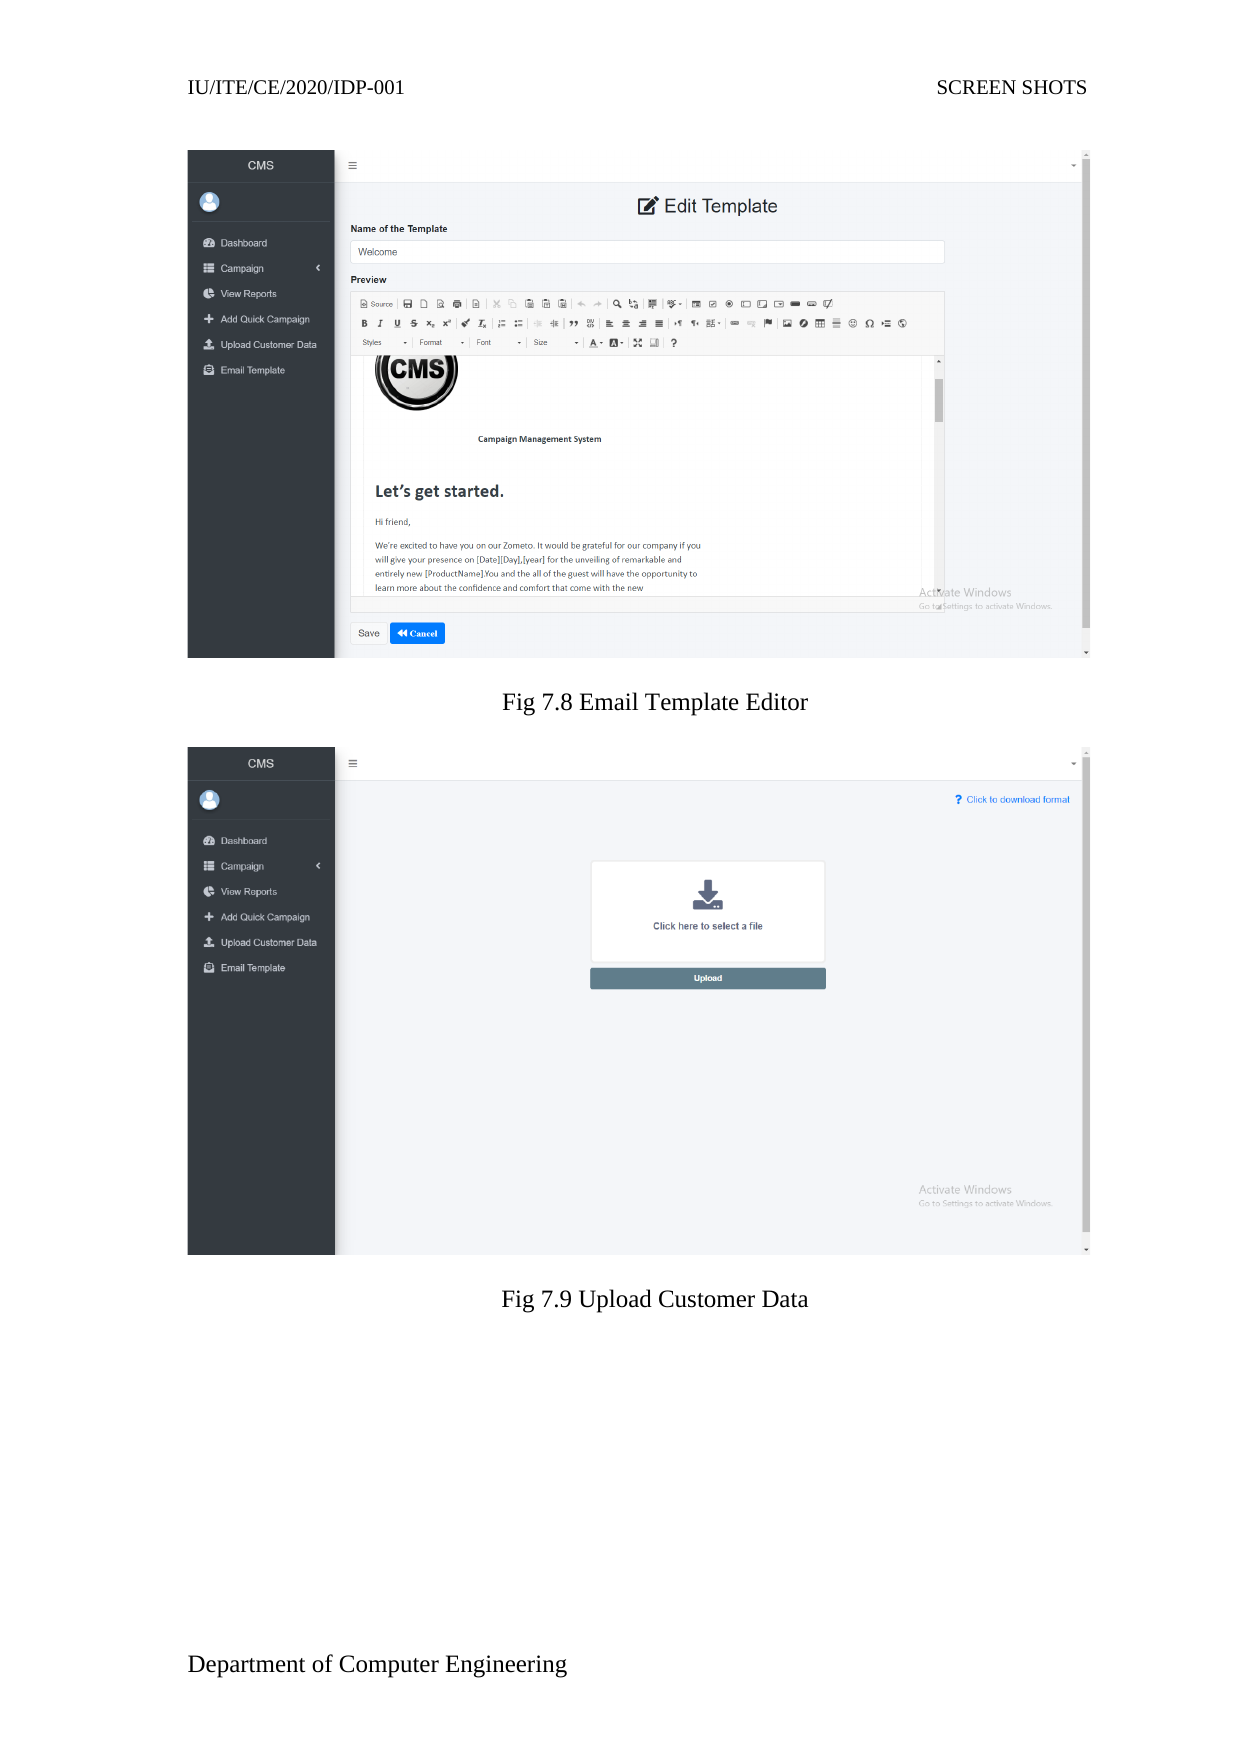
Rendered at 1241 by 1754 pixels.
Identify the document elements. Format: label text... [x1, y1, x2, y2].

text Fig 7.8 Email Template Editor [381, 687, 929, 715]
text Fig 7.9 Upload Customer Data [381, 1284, 929, 1312]
picture [187, 150, 1091, 658]
picture [187, 747, 1091, 1255]
